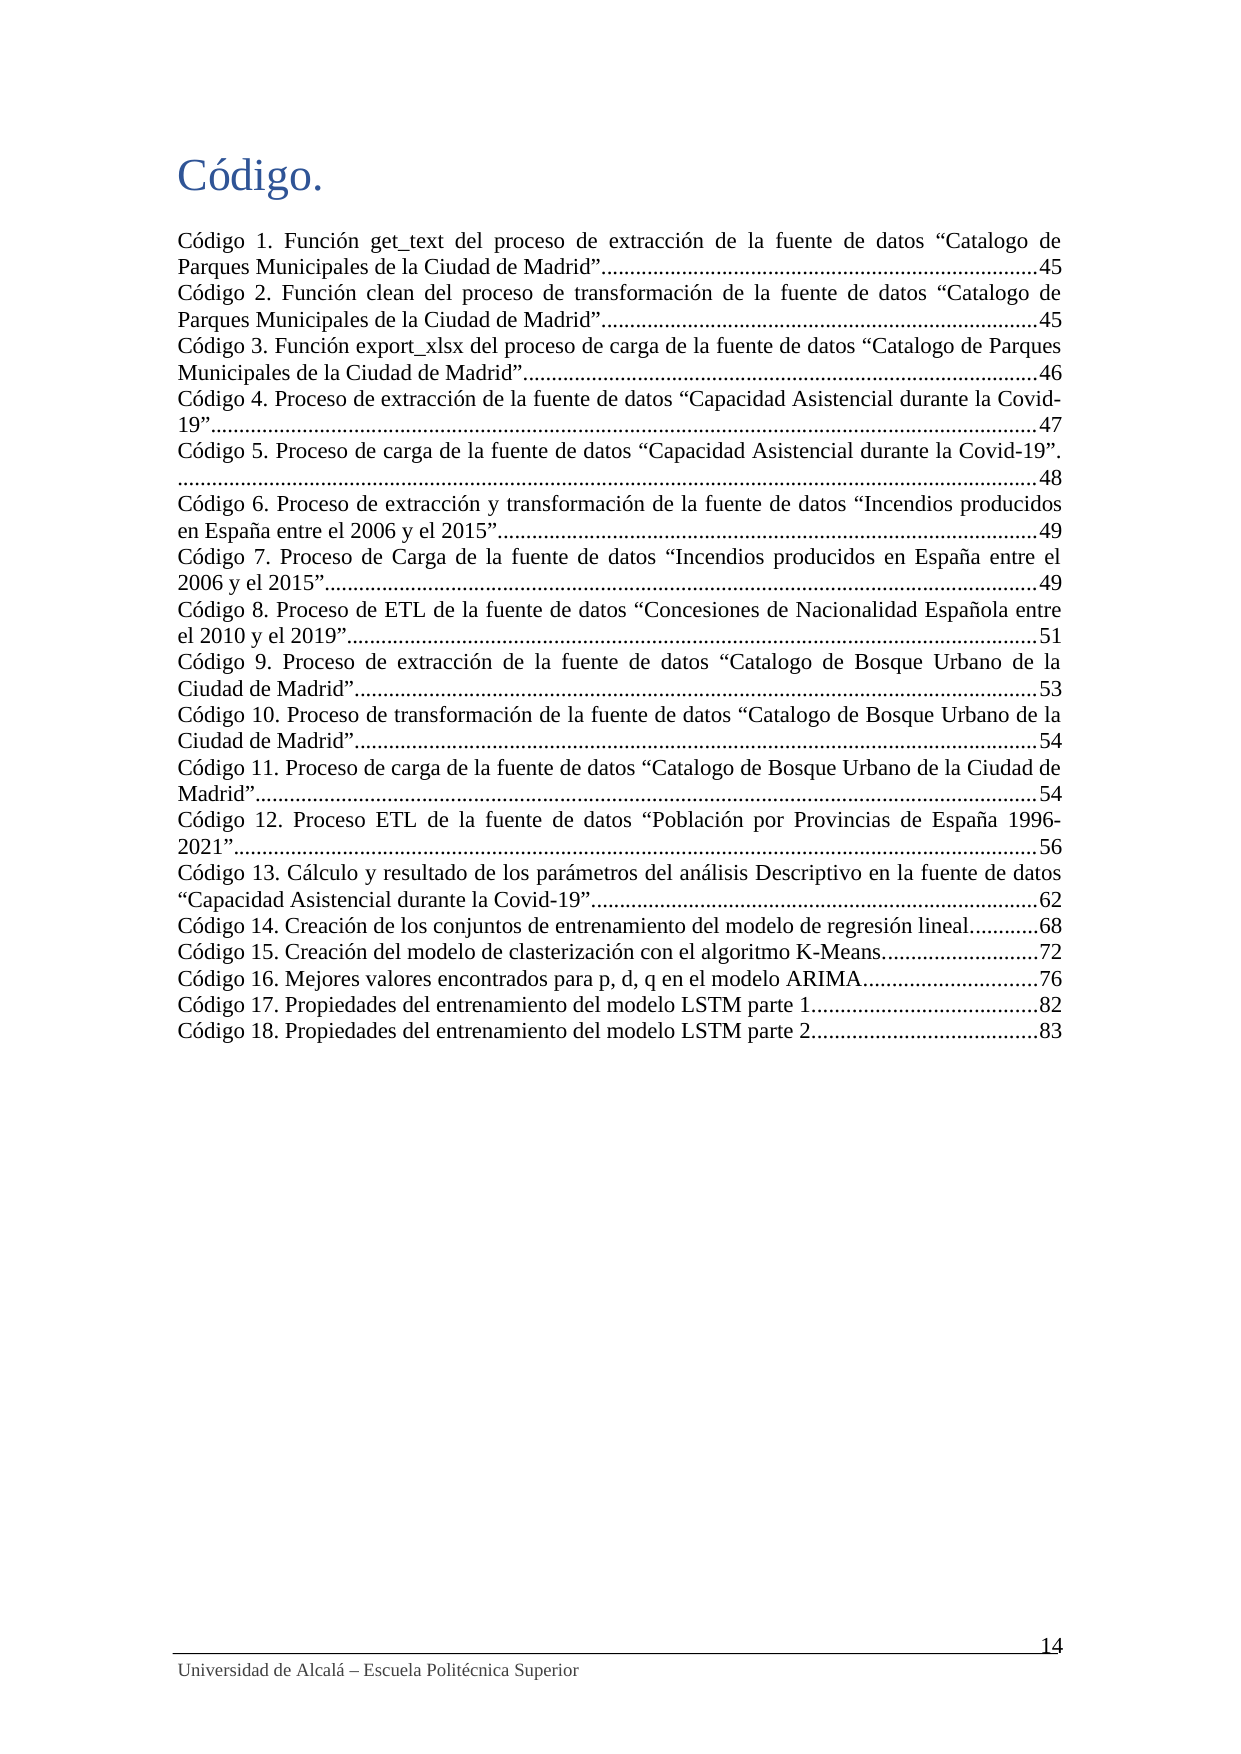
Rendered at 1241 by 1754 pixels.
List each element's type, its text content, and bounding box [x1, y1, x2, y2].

text Código 5. Proceso de carga de la fuente de datos “Capacidad Asistencial durante la Covid-19”. 48 [177, 438, 1063, 490]
text Código 6. Proceso de extracción y transformación de la fuente de datos “Incendios producidos en España entre el 2006 y el 2015”. 49 [177, 490, 1063, 543]
text Código 10. Proceso de transformación de la fuente de datos “Catalogo de Bosque Urbano de la Ciudad de Madrid”. 54 [177, 701, 1063, 754]
text Código 11. Proceso de carga de la fuente de datos “Catalogo de Bosque Urbano de la Ciudad de Madrid”. 54 [177, 754, 1063, 807]
text Código. [177, 148, 1063, 200]
text Código 15. Creación del modelo de clasterización con el algoritmo K-Means. 72 [177, 938, 1063, 965]
text Código 2. Función clean del proceso de transformación de la fuente de datos “Catalogo de Parques Municipales de la Ciudad de Madrid”. 45 [177, 279, 1063, 332]
text Código 17. Propiedades del entrenamiento del modelo LSTM parte 1. 82 [177, 991, 1063, 1017]
text Código 3. Función export_xlsx del proceso de carga de la fuente de datos “Catalogo de Parques Municipales de la Ciudad de Madrid”. 46 [177, 332, 1063, 385]
text Código 1. Función get_text del proceso de extracción de la fuente de datos “Catalogo de Parques Municipales de la Ciudad de Madrid”. 45 [177, 227, 1063, 279]
text Código 13. Cálculo y resultado de los parámetros del análisis Descriptivo en la fuente de datos “Capacidad Asistencial durante la Covid-19”. 62 [177, 859, 1063, 912]
text Código 12. Proceso ETL de la fuente de datos “Población por Provincias de España 1996-2021”. 56 [177, 807, 1063, 859]
text Código 16. Mejores valores encontrados para p, d, q en el modelo ARIMA 76 [177, 965, 1063, 991]
text Código 18. Propiedades del entrenamiento del modelo LSTM parte 2. 83 [177, 1017, 1063, 1044]
text Código 8. Proceso de ETL de la fuente de datos “Concesiones de Nacionalidad Española entre el 2010 y el 2019”. 51 [177, 596, 1063, 648]
text Código 7. Proceso de Carga de la fuente de datos “Incendios producidos en España entre el 2006 y el 2015”. 49 [177, 543, 1063, 596]
text Código 14. Creación de los conjuntos de entrenamiento del modelo de regresión lineal. 68 [177, 912, 1063, 938]
text Código 9. Proceso de extracción de la fuente de datos “Catalogo de Bosque Urbano de la Ciudad de Madrid”. 53 [177, 648, 1063, 701]
text Código 4. Proceso de extracción de la fuente de datos “Capacidad Asistencial durante la Covid-19”. 47 [177, 385, 1063, 438]
